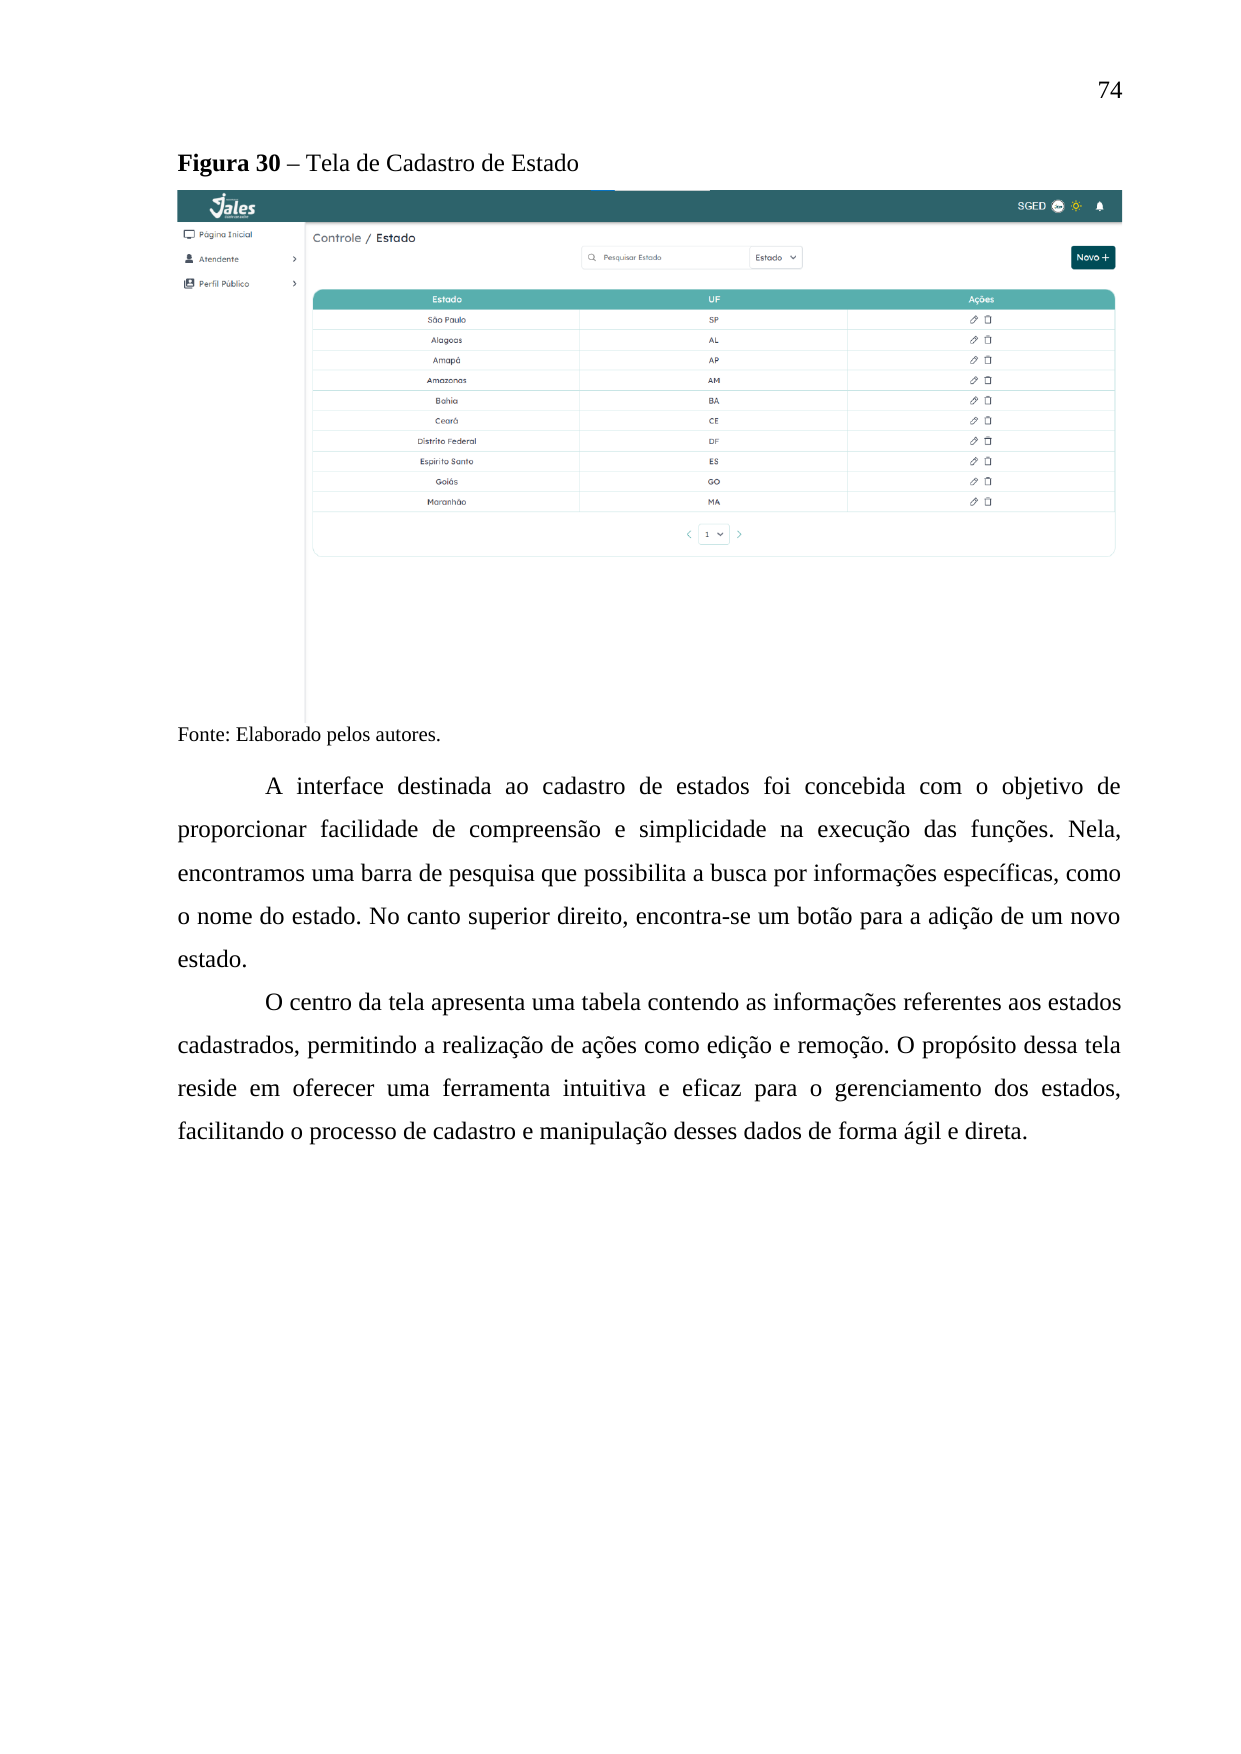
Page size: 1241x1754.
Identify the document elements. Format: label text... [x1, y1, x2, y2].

text Fonte: Elaborado pelos autores. [177, 723, 1122, 746]
text A interface destinada ao cadastro de estados foi concebida com o objetivo de proporcionar facilidade de compreensão e simplicidade na execução das funções. Nela, encontramos uma barra de pesquisa que possibilita a busca por informações específicas, como o nome do estado. No canto superior direito, encontra-se um botão para a adição de um novo estado. [177, 771, 1122, 973]
text O centro da tela apresenta uma tabela contendo as informações referentes aos estados cadastrados, permitindo a realização de ações como edição e remoção. O propósito dessa tela reside em oferecer uma ferramenta intuitiva e eficaz para o gerenciamento dos estados, facilitando o processo de cadastro e manipulação desses dados de forma ágil e direta. [177, 987, 1122, 1145]
picture [177, 190, 1123, 723]
